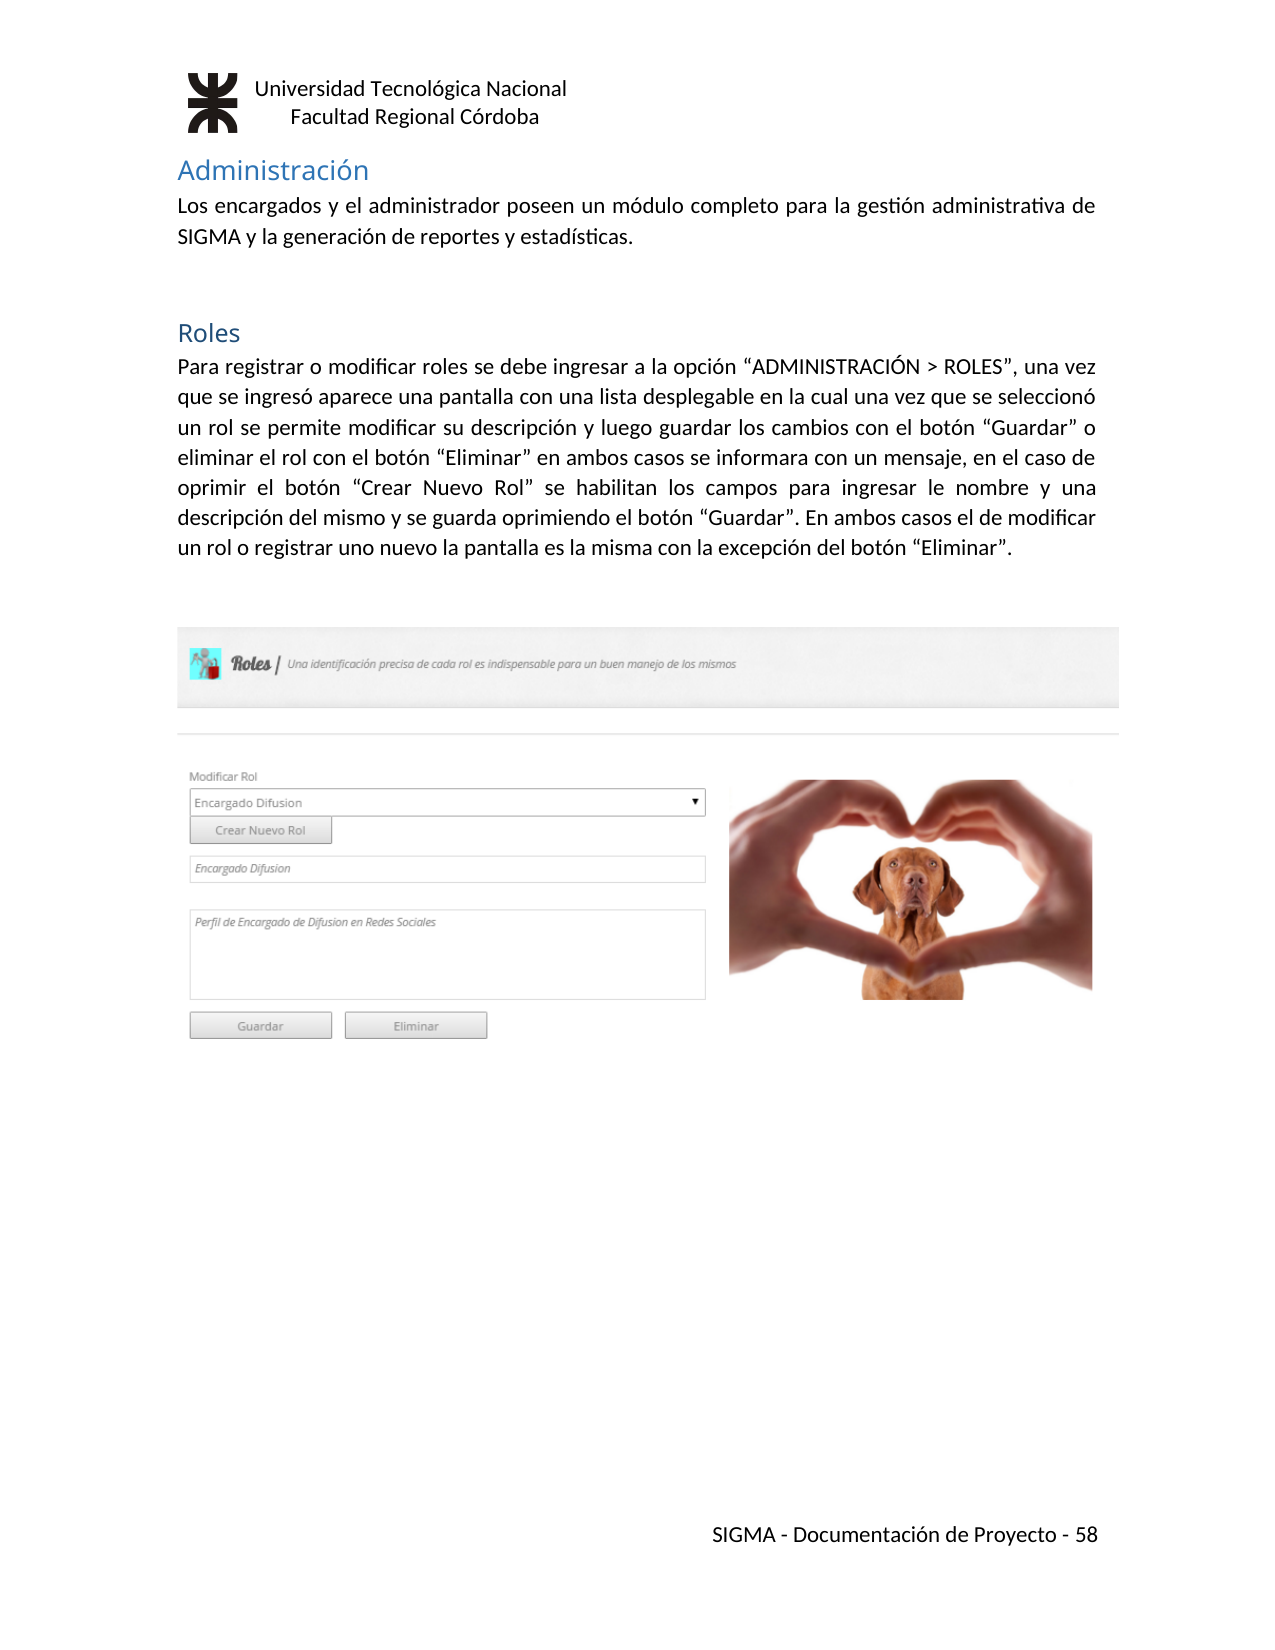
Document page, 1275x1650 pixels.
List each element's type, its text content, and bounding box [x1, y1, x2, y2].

text Para registrar o modificar roles se debe ingresar a la opción “ADMINISTRACIÓN > ROLES”, una vez que se ingresó aparece una pantalla con una lista desplegable en la cual una vez que se seleccionó un rol se permite modificar su descripción y luego guardar los cambios con el botón “Guardar” o eliminar el rol con el botón “Eliminar” en ambos casos se informara con un mensaje, en el caso de oprimir el botón “Crear Nuevo Rol” se habilitan los campos para ingresar le nombre y una descripción del mismo y se guarda oprimiendo el botón “Guardar”. En ambos casos el de modificar un rol o registrar uno nuevo la pantalla es la misma con la excepción del botón “Eliminar”. [177, 352, 1098, 562]
subtitle Roles [177, 316, 1098, 349]
text Los encargados y el administrador poseen un módulo completo para la gestión administrativa de SIGMA y la generación de reportes y estadísticas. [177, 192, 1098, 250]
picture [188, 73, 238, 133]
picture [177, 627, 1119, 1064]
subtitle Administración [177, 152, 1098, 189]
